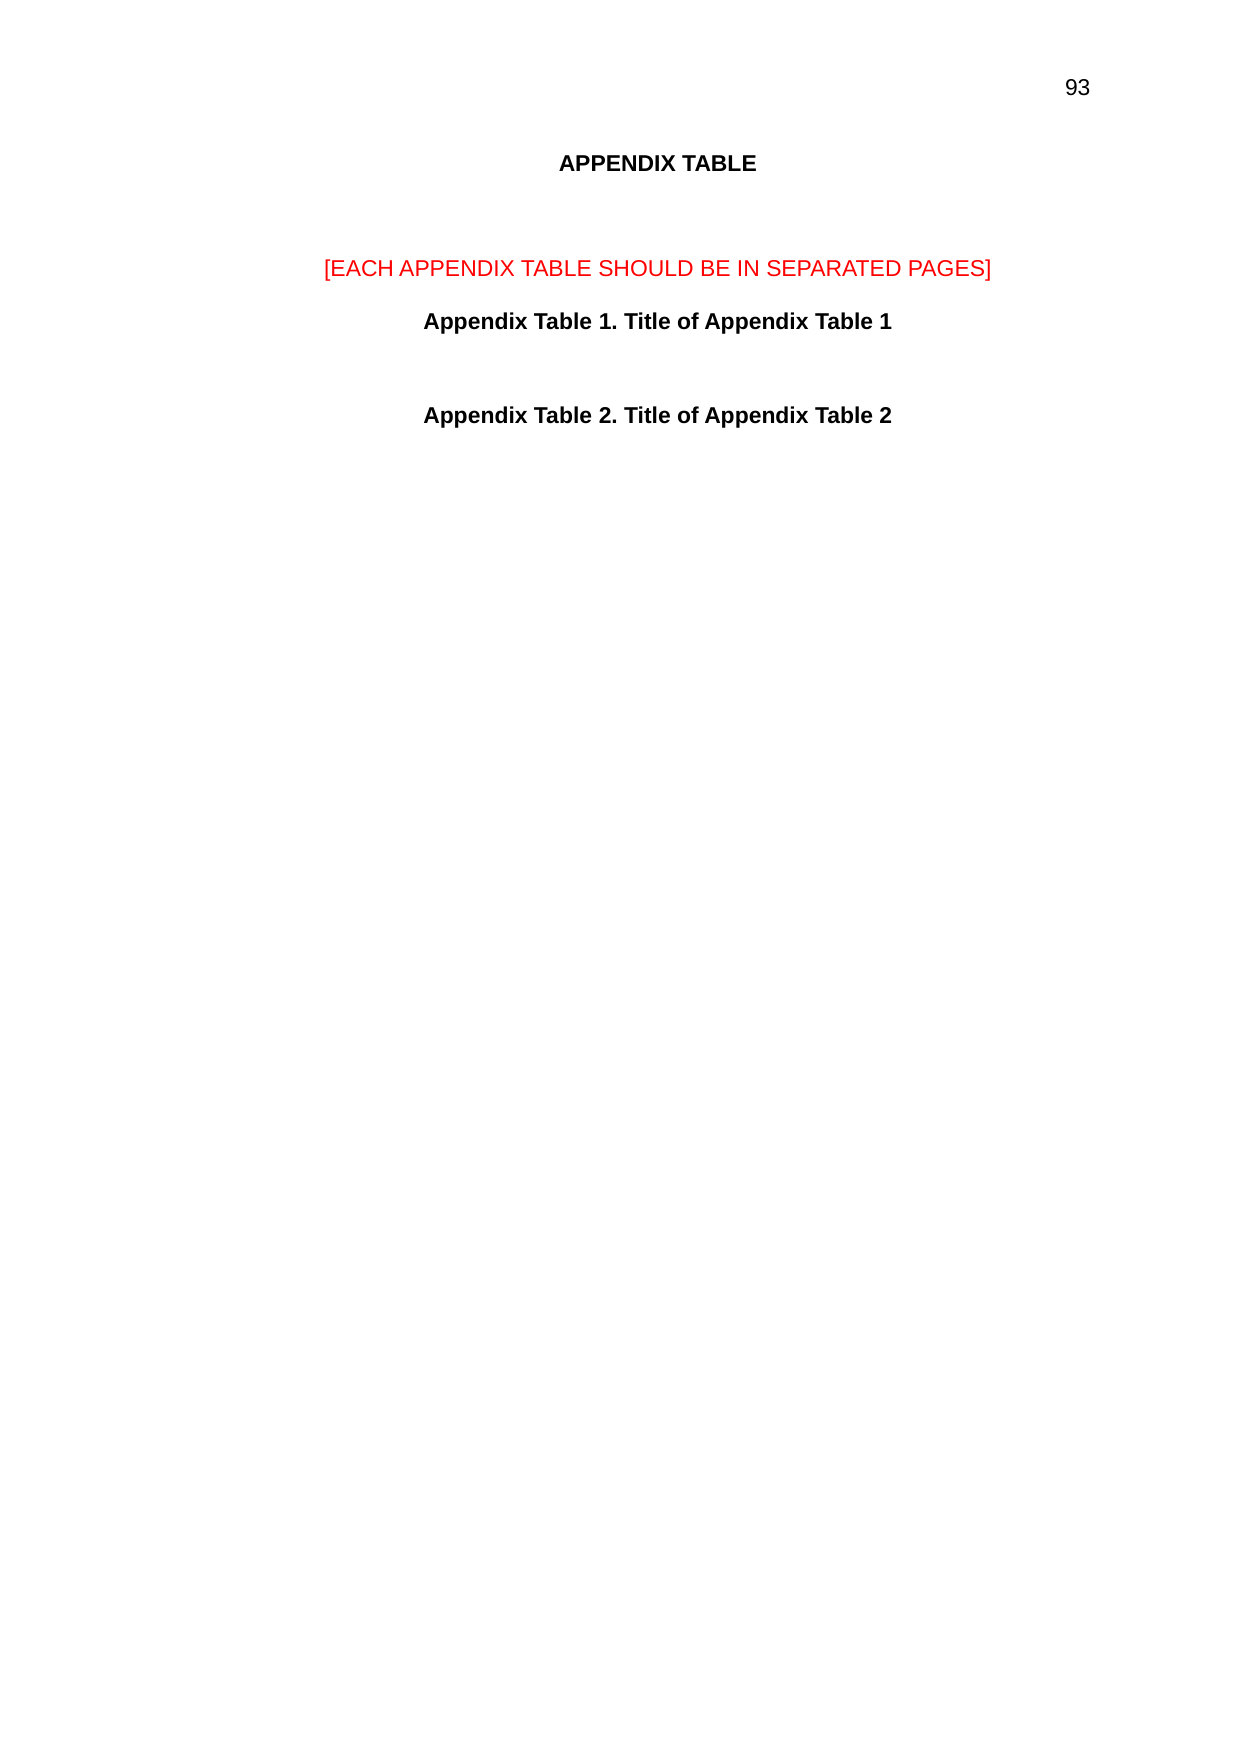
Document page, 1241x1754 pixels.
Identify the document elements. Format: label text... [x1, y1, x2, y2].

text Appendix Table 1. Title of Appendix Table 1 [225, 308, 1090, 334]
text Appendix Table 2. Title of Appendix Table 2 [225, 402, 1090, 429]
text [EACH APPENDIX TABLE SHOULD BE IN SEPARATED PAGES] [225, 255, 1090, 282]
subtitle APPENDIX TABLE [225, 150, 1090, 176]
